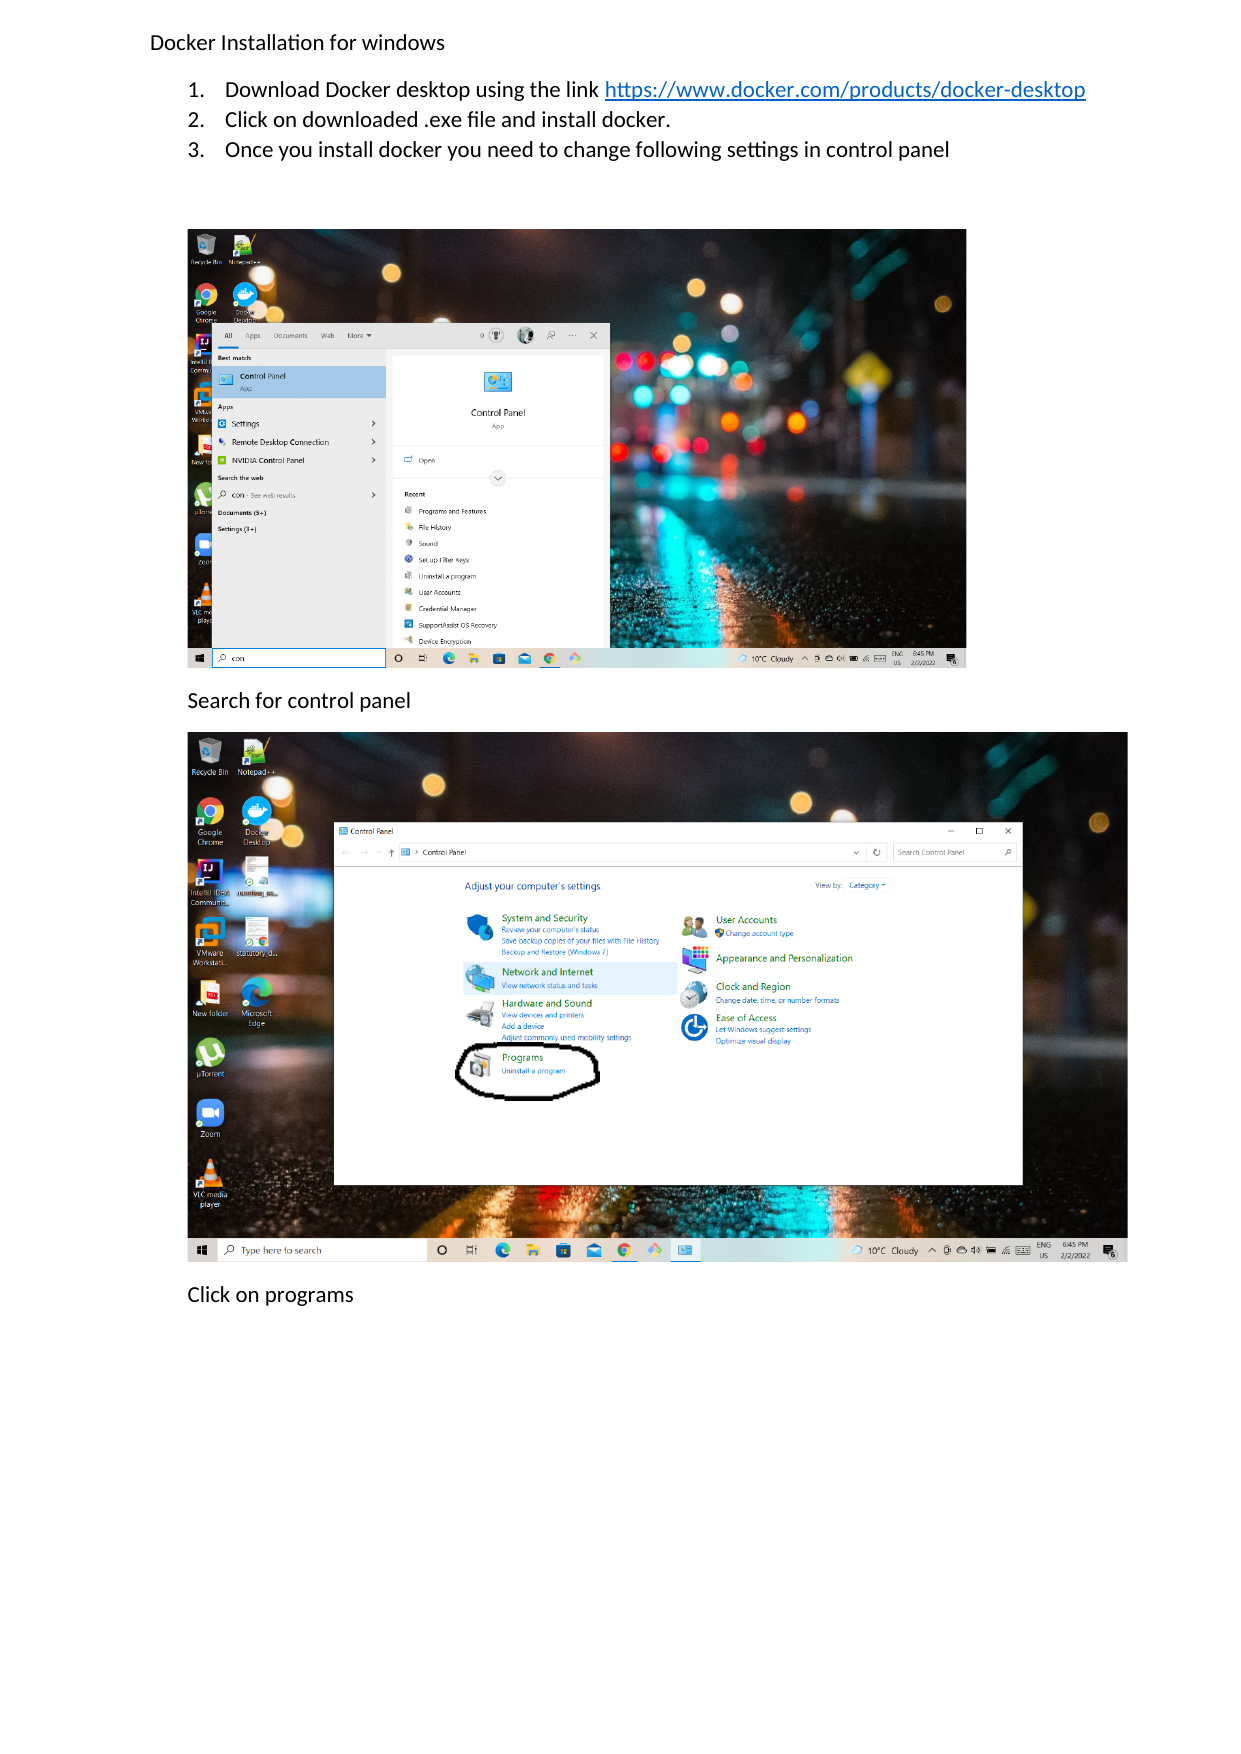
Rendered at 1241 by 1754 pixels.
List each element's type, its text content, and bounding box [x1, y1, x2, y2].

list Download Docker desktop using the link https://www.docker.com/products/docker-desktop [187, 75, 1090, 103]
picture [187, 229, 967, 668]
list Once you install docker you need to change following settings in control panel [187, 135, 1090, 163]
text Search for control panel [187, 686, 1090, 714]
list Click on downloaded .exe file and install docker. [187, 105, 1090, 133]
text Click on programs [187, 1281, 1090, 1309]
text Docker Installation for windows [150, 28, 1090, 56]
picture [187, 732, 1128, 1262]
